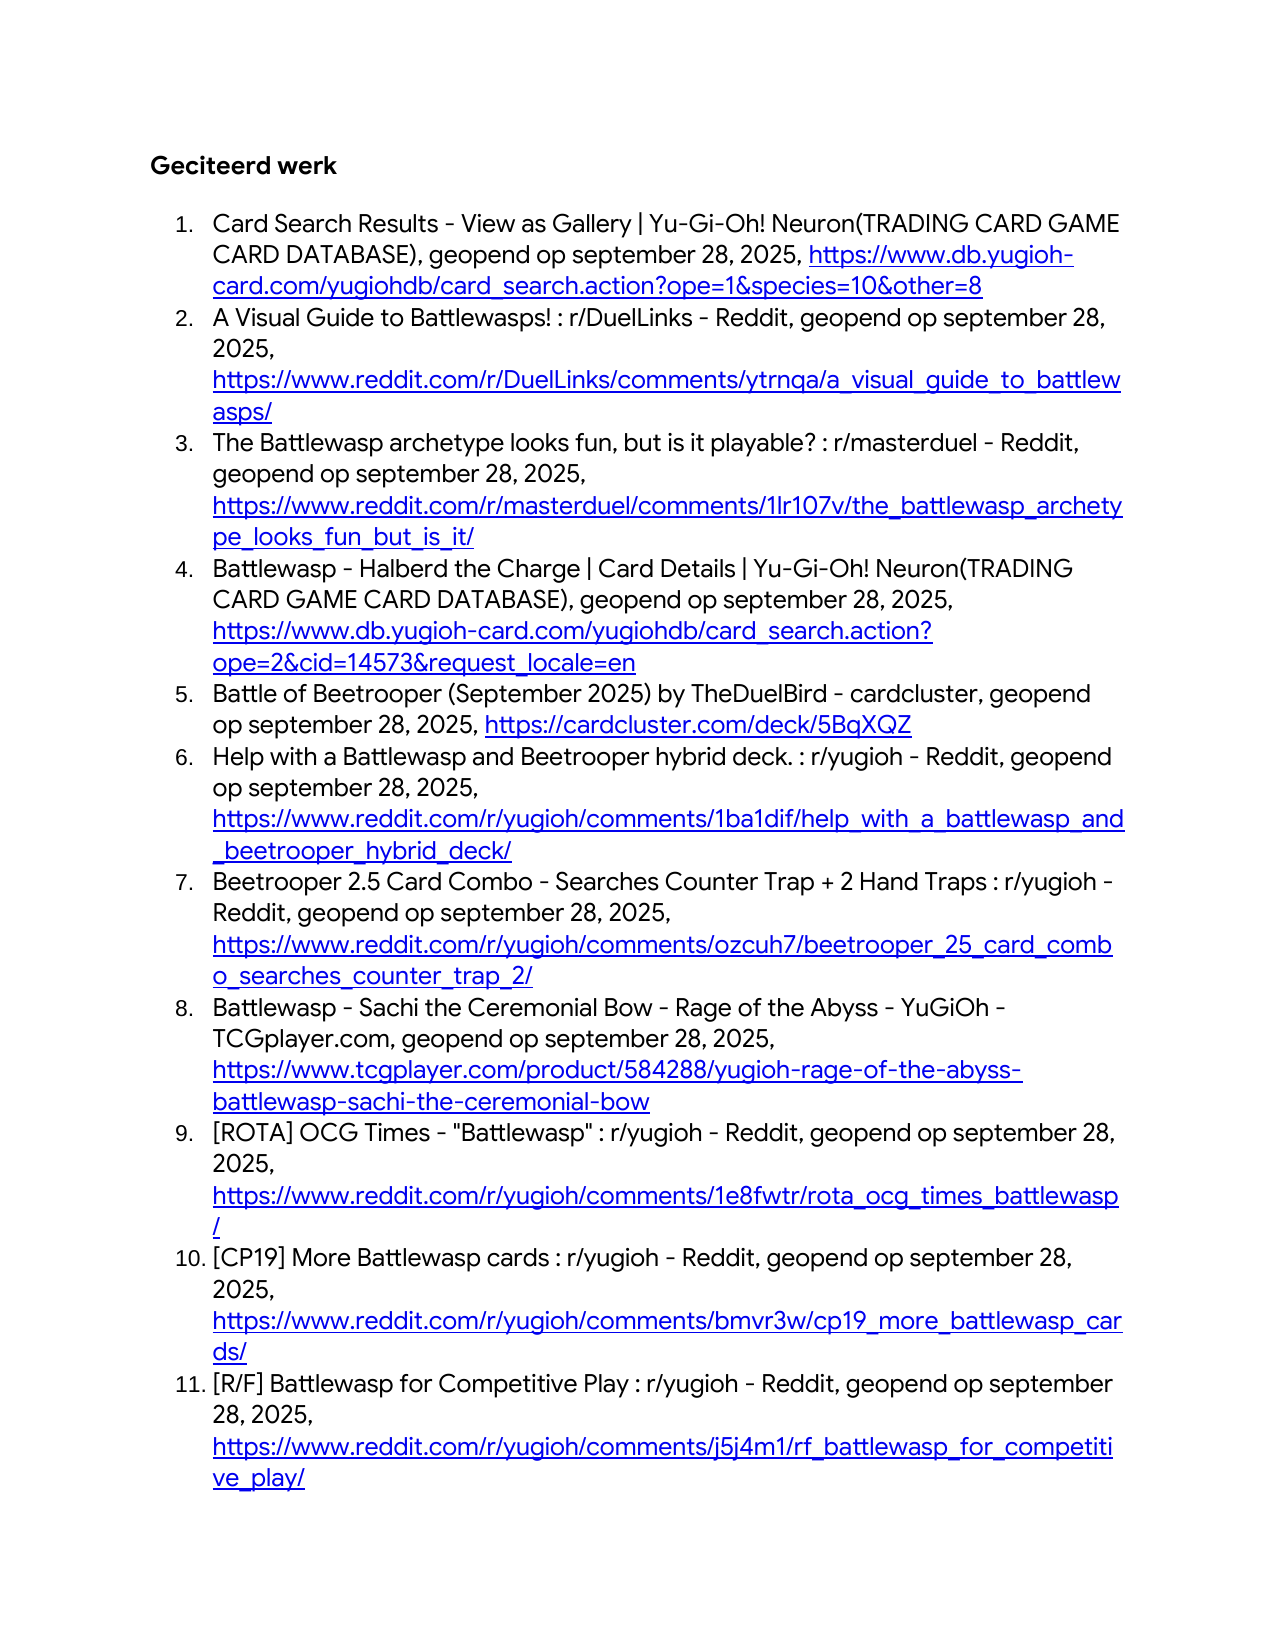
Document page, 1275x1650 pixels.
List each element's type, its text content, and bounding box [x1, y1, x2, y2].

list [R/F] Battlewasp for Competitive Play : r/yugioh - Reddit, geopend op september 28, 2025, https://www.reddit.com/r/yugioh/comments/j5j4m1/rf_battlewasp_for_competitive_play/ [175, 1368, 1125, 1493]
list [ROTA] OCG Times - "Battlewasp" : r/yugioh - Reddit, geopend op september 28, 2025, https://www.reddit.com/r/yugioh/comments/1e8fwtr/rota_ocg_times_battlewasp/ [175, 1117, 1125, 1243]
list Battlewasp - Halberd the Charge | Card Details | Yu-Gi-Oh! Neuron(TRADING CARD GAME CARD DATABASE), geopend op september 28, 2025, https://www.db.yugioh-card.com/yugiohdb/card_search.action?ope=2&cid=14573&request_locale=en [175, 553, 1125, 678]
list Card Search Results - View as Gallery | Yu-Gi-Oh! Neuron(TRADING CARD GAME CARD DATABASE), geopend op september 28, 2025, https://www.db.yugioh-card.com/yugiohdb/card_search.action?ope=1&species=10&other=8 [175, 208, 1125, 302]
list Beetrooper 2.5 Card Combo - Searches Counter Trap + 2 Hand Traps : r/yugioh - Reddit, geopend op september 28, 2025, https://www.reddit.com/r/yugioh/comments/ozcuh7/beetrooper_25_card_combo_searches_counter_trap_2/ [175, 866, 1125, 992]
list Help with a Battlewasp and Beetrooper hybrid deck. : r/yugioh - Reddit, geopend op september 28, 2025, https://www.reddit.com/r/yugioh/comments/1ba1dif/help_with_a_battlewasp_and_beetrooper_hybrid_deck/ [175, 741, 1125, 866]
subtitle Geciteerd werk [150, 150, 1125, 181]
list Battlewasp - Sachi the Ceremonial Bow - Rage of the Abyss - YuGiOh - TCGplayer.com, geopend op september 28, 2025, https://www.tcgplayer.com/product/584288/yugioh-rage-of-the-abyss-battlewasp-sachi-the-ceremonial-bow [175, 992, 1125, 1117]
list [CP19] More Battlewasp cards : r/yugioh - Reddit, geopend op september 28, 2025, https://www.reddit.com/r/yugioh/comments/bmvr3w/cp19_more_battlewasp_cards/ [175, 1243, 1125, 1368]
list A Visual Guide to Battlewasps! : r/DuelLinks - Reddit, geopend op september 28, 2025, https://www.reddit.com/r/DuelLinks/comments/ytrnqa/a_visual_guide_to_battlewasps/ [175, 302, 1125, 427]
list The Battlewasp archetype looks fun, but is it playable? : r/masterduel - Reddit, geopend op september 28, 2025, https://www.reddit.com/r/masterduel/comments/1lr107v/the_battlewasp_archetype_looks_fun_but_is_it/ [175, 427, 1125, 553]
list Battle of Beetrooper (September 2025) by TheDuelBird - cardcluster, geopend op september 28, 2025, https://cardcluster.com/deck/5BqXQZ [175, 678, 1125, 741]
